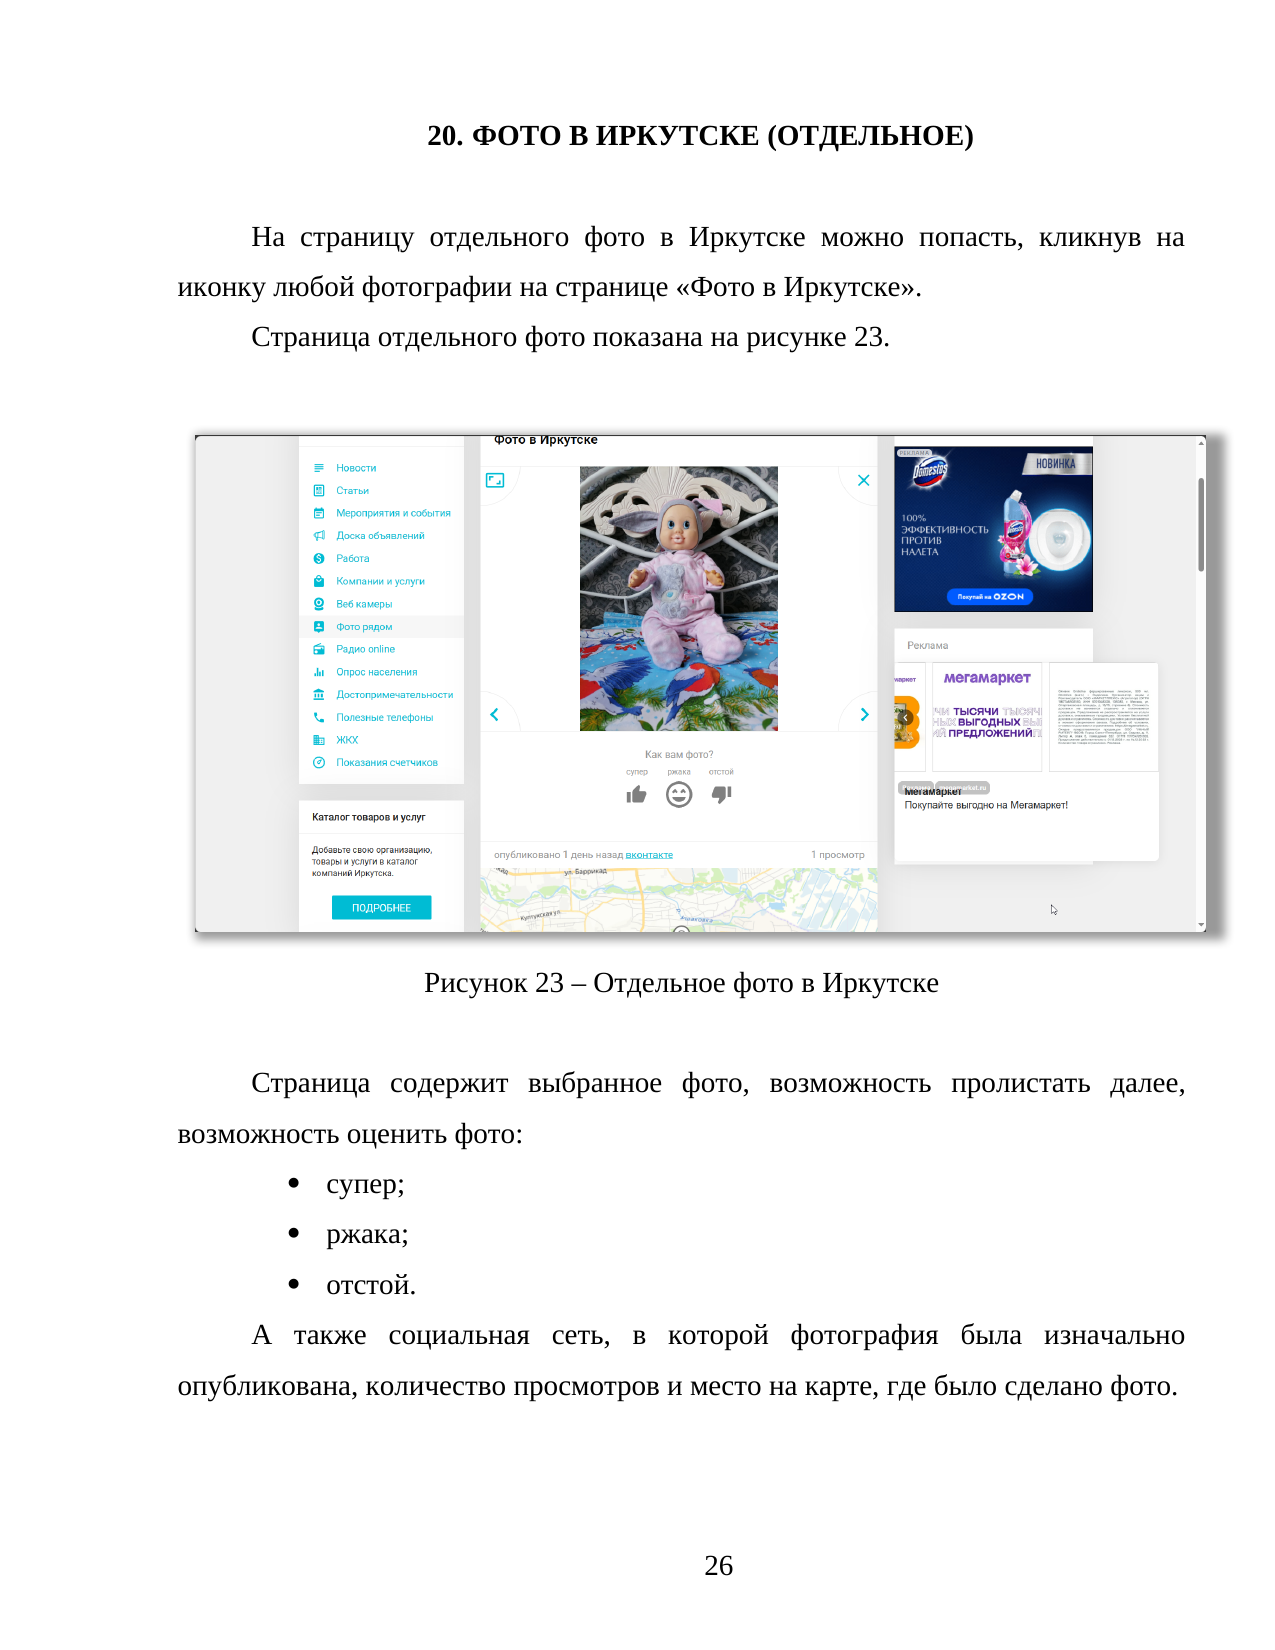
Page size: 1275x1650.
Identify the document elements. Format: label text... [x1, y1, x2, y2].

text Страница отдельного фото показана на рисунке 23. [177, 319, 1186, 353]
subtitle ФОТО В ИРКУТСКЕ (ОТДЕЛЬНОЕ) [215, 118, 1186, 152]
text А также социальная сеть, в которой фотография была изначально опубликована, количество просмотров и место на карте, где было сделано фото. [177, 1317, 1186, 1401]
text На страницу отдельного фото в Иркутске можно попасть, кликнув на иконку любой фотографии на странице «Фото в Иркутске». [177, 219, 1186, 303]
list отстой. [288, 1267, 1186, 1301]
list ржака; [288, 1217, 1186, 1250]
text Страница содержит выбранное фото, возможность пролистать далее, возможность оценить фото: [177, 1066, 1186, 1149]
picture [195, 435, 1206, 932]
list супер; [288, 1166, 1186, 1200]
text Рисунок 23 – Отдельное фото в Иркутске [177, 965, 1186, 998]
